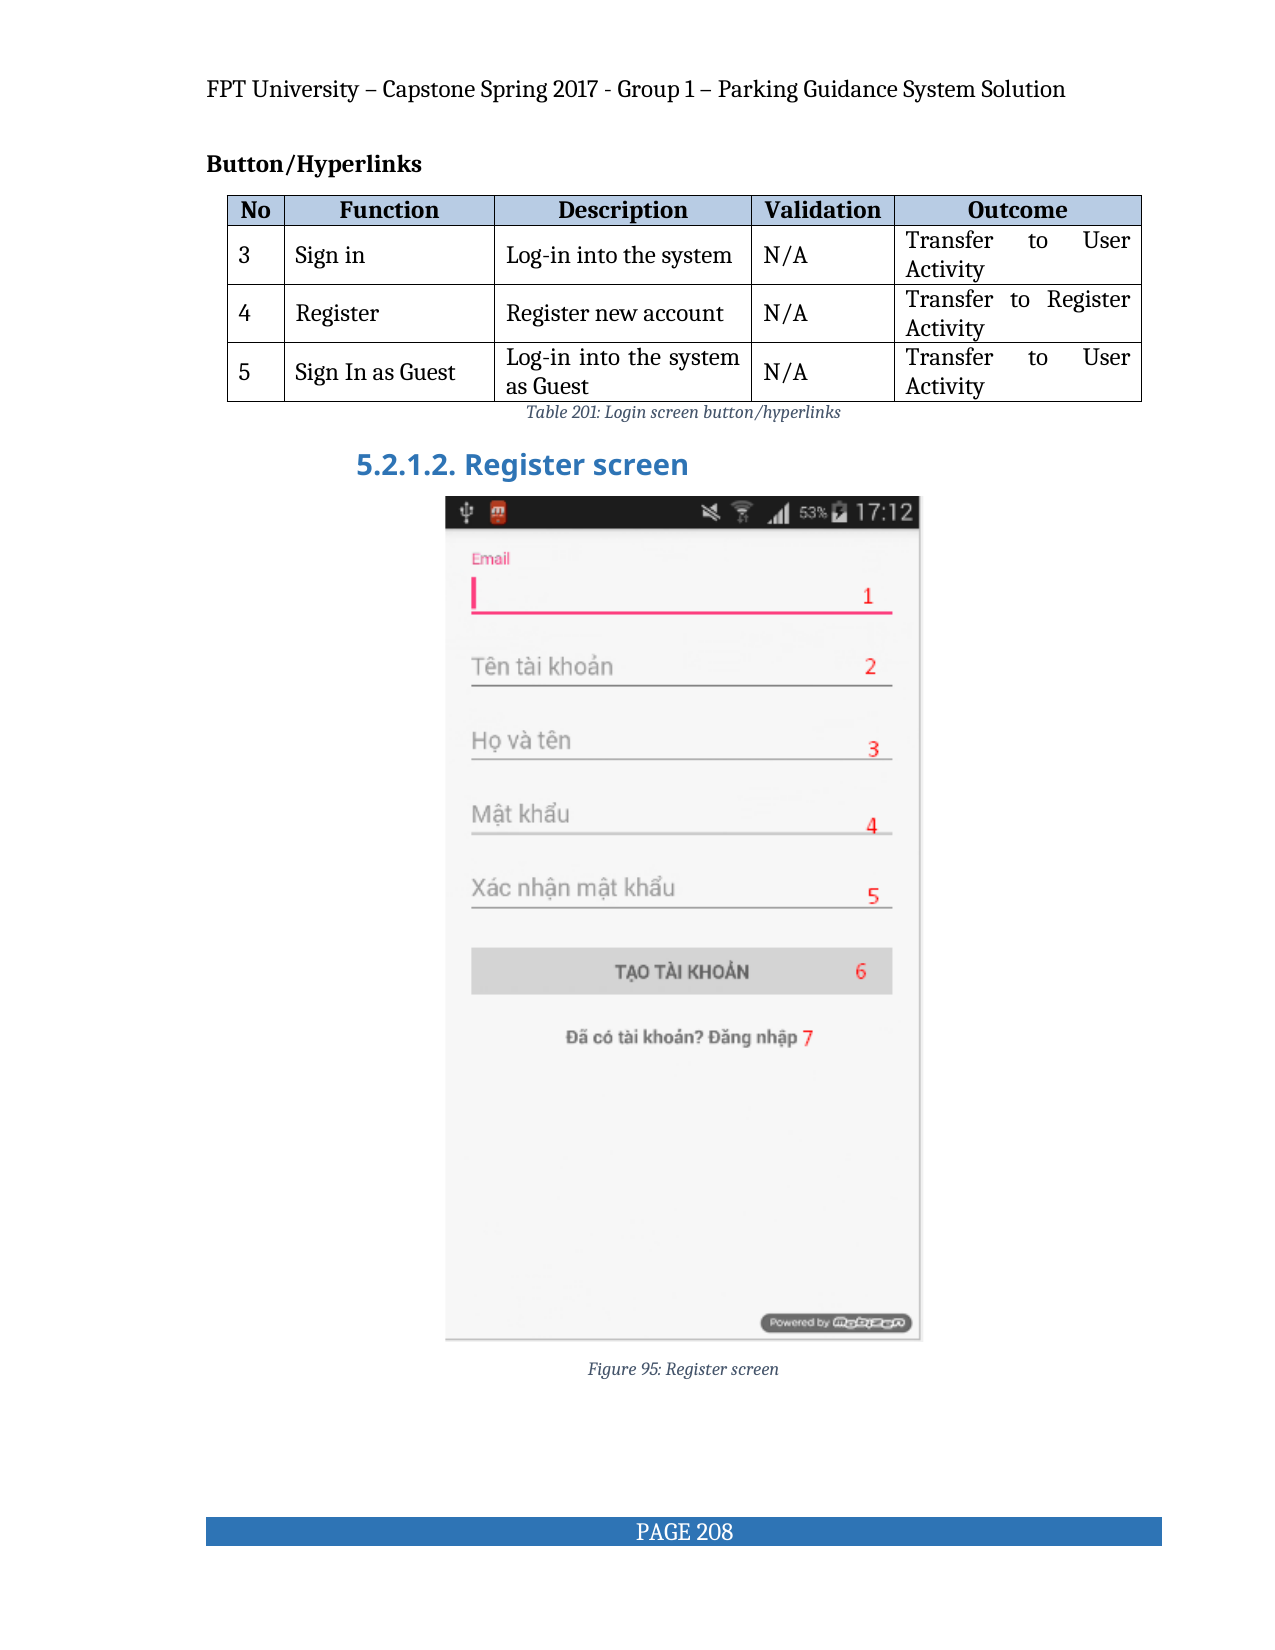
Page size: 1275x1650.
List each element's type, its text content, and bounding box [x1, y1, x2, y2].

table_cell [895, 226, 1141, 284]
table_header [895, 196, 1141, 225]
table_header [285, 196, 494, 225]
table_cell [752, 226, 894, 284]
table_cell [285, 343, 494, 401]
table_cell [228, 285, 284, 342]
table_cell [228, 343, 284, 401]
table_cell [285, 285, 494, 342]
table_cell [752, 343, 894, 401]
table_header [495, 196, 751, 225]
subtitle Register screen [206, 444, 1162, 484]
picture [445, 496, 924, 1342]
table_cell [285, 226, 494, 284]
text Button/Hyperlinks [206, 150, 1162, 179]
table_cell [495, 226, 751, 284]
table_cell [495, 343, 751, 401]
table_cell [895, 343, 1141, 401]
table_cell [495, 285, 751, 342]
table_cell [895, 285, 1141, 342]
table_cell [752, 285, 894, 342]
text Figure 95: Register screen [206, 1358, 1162, 1380]
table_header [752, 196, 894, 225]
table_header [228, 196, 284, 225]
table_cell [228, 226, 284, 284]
text Table 201: Login screen button/hyperlinks [206, 402, 1162, 423]
